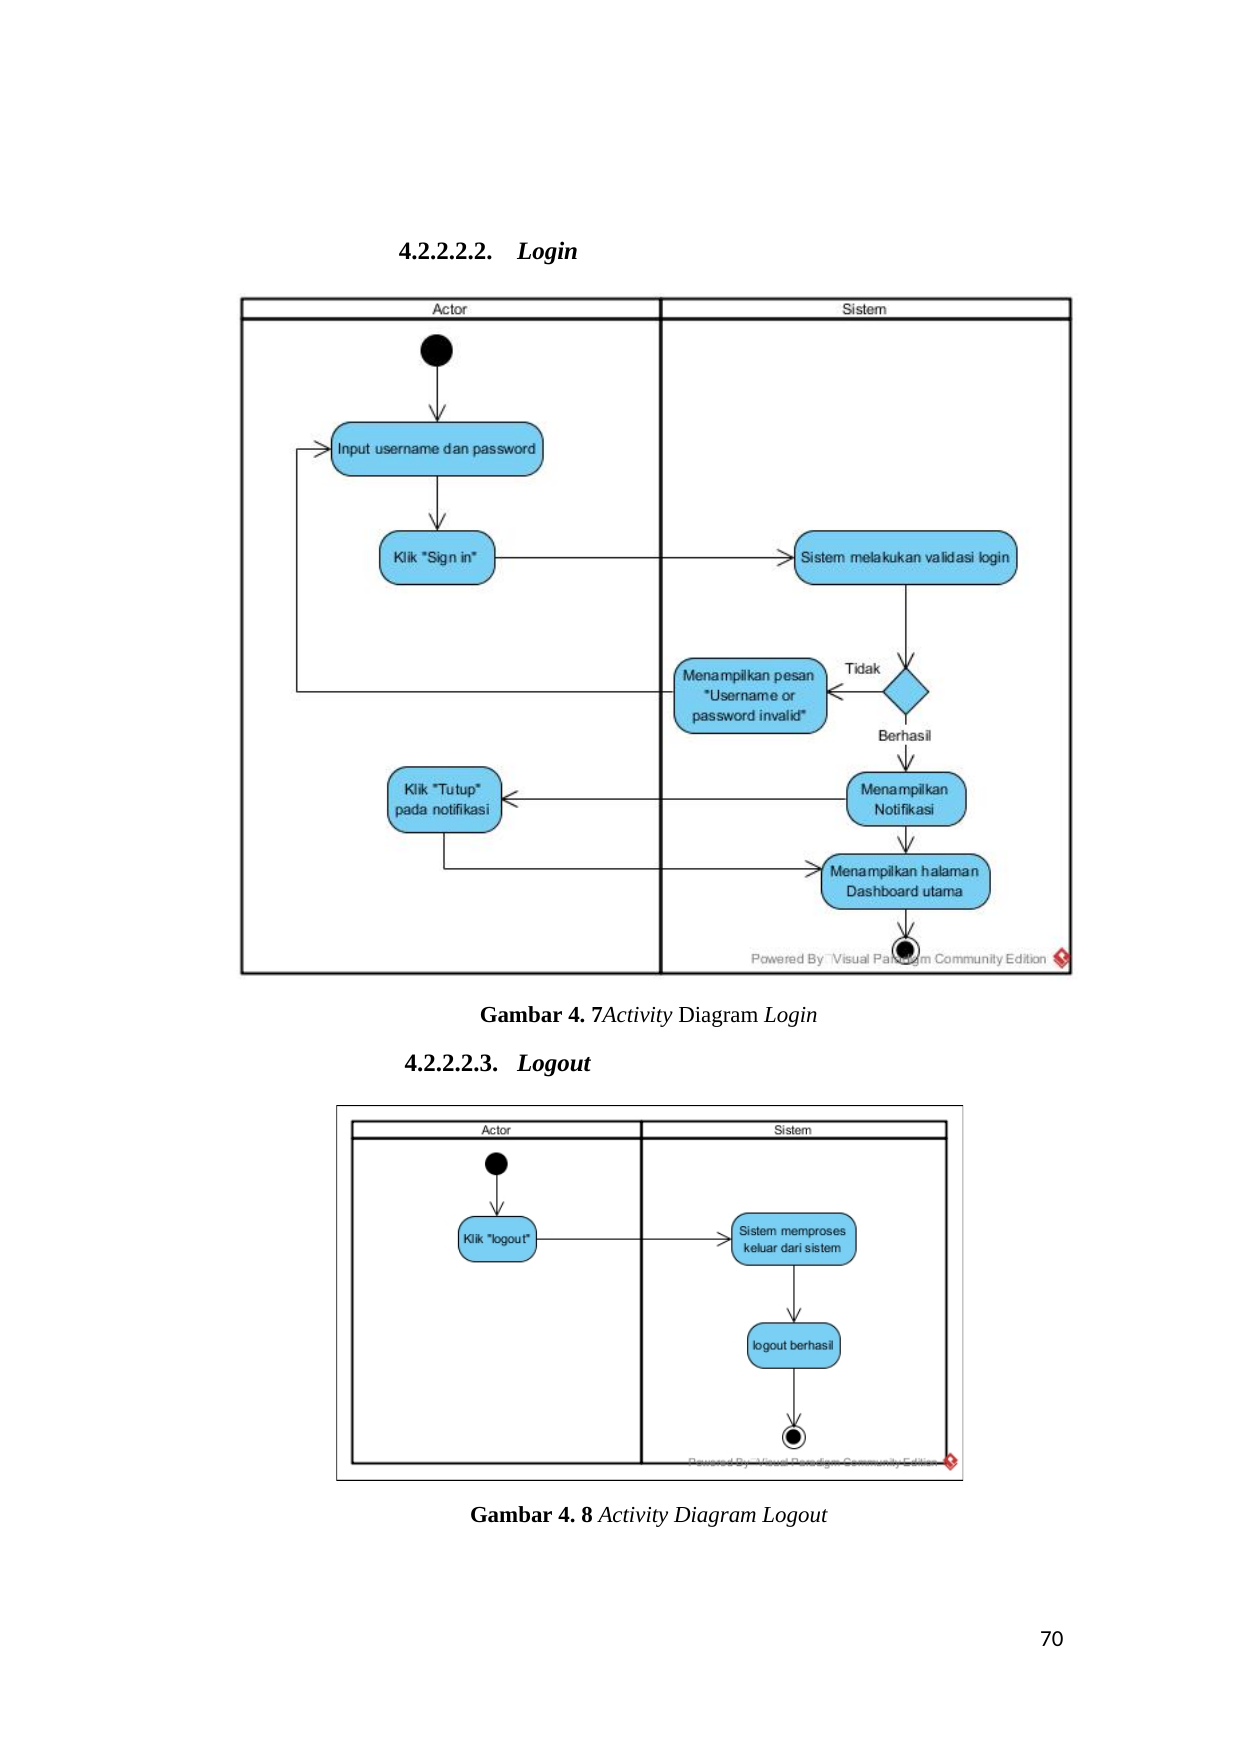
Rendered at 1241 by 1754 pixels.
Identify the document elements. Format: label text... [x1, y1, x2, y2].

picture [336, 1105, 964, 1481]
subtitle Login [399, 236, 1063, 265]
picture [236, 293, 1078, 981]
text Gambar 4. 7Activity Diagram Login [236, 1001, 1063, 1027]
text Gambar 4. 8 Activity Diagram Logout [236, 1501, 1063, 1527]
subtitle Logout [404, 1048, 1063, 1077]
